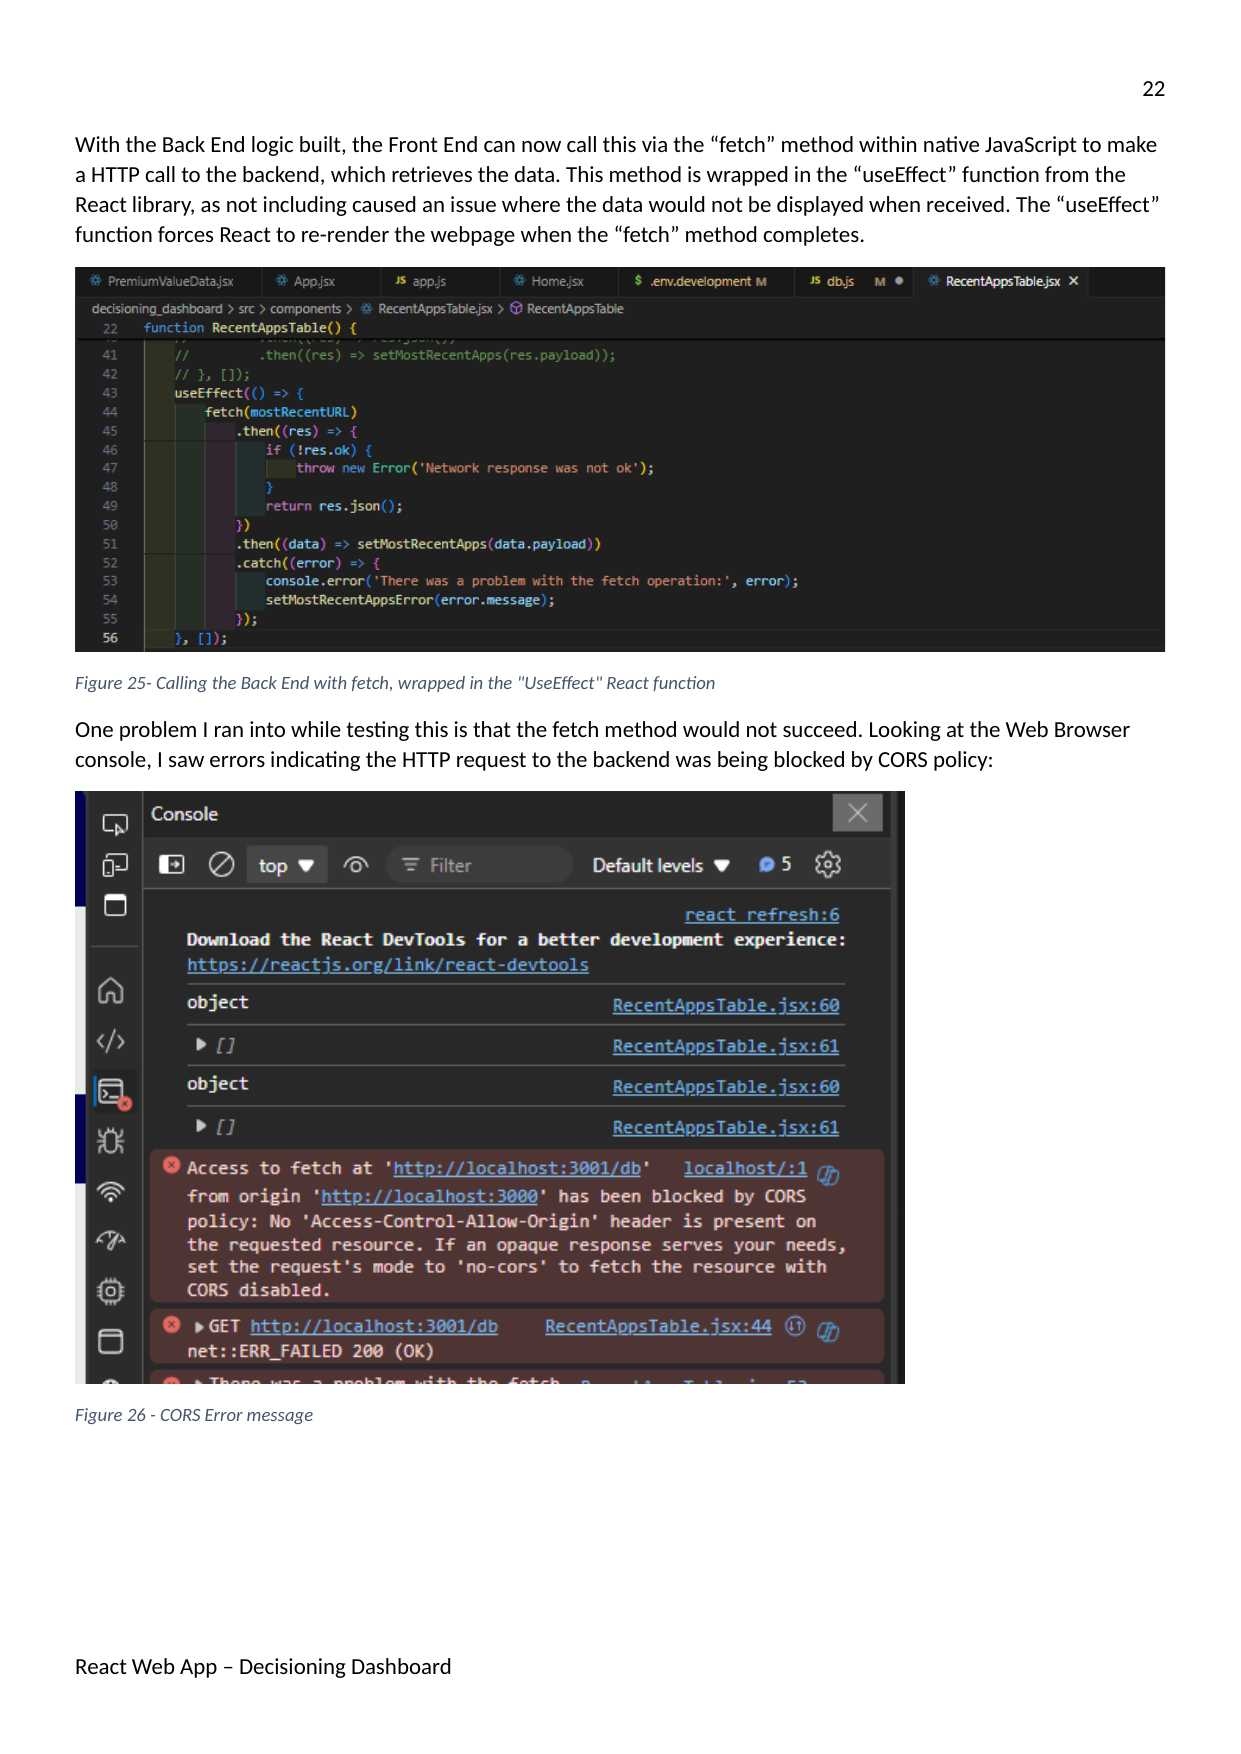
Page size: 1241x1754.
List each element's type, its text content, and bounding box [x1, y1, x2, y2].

text With the Back End logic built, the Front End can now call this via the “fetch” method within native JavaScript to make a HTTP call to the backend, which retrieves the data. This method is wrapped in the “useEffect” function from the React library, as not including caused an issue where the data would not be displayed when received. The “useEffect” function forces React to re-render the webpage when the “fetch” method completes. [75, 130, 1165, 248]
text One problem I ran into while testing this is that the fetch method would not succeed. Looking at the Web Browser console, I saw errors indicating the HTTP request to the backend was being blocked by CORS policy: [75, 715, 1165, 773]
picture [75, 267, 1166, 652]
text Figure 25- Calling the Back End with fetch, wrapped in the "UseEffect" React function [75, 671, 1165, 694]
picture [75, 791, 905, 1384]
text Figure 26 - CORS Error message [75, 1403, 1165, 1426]
